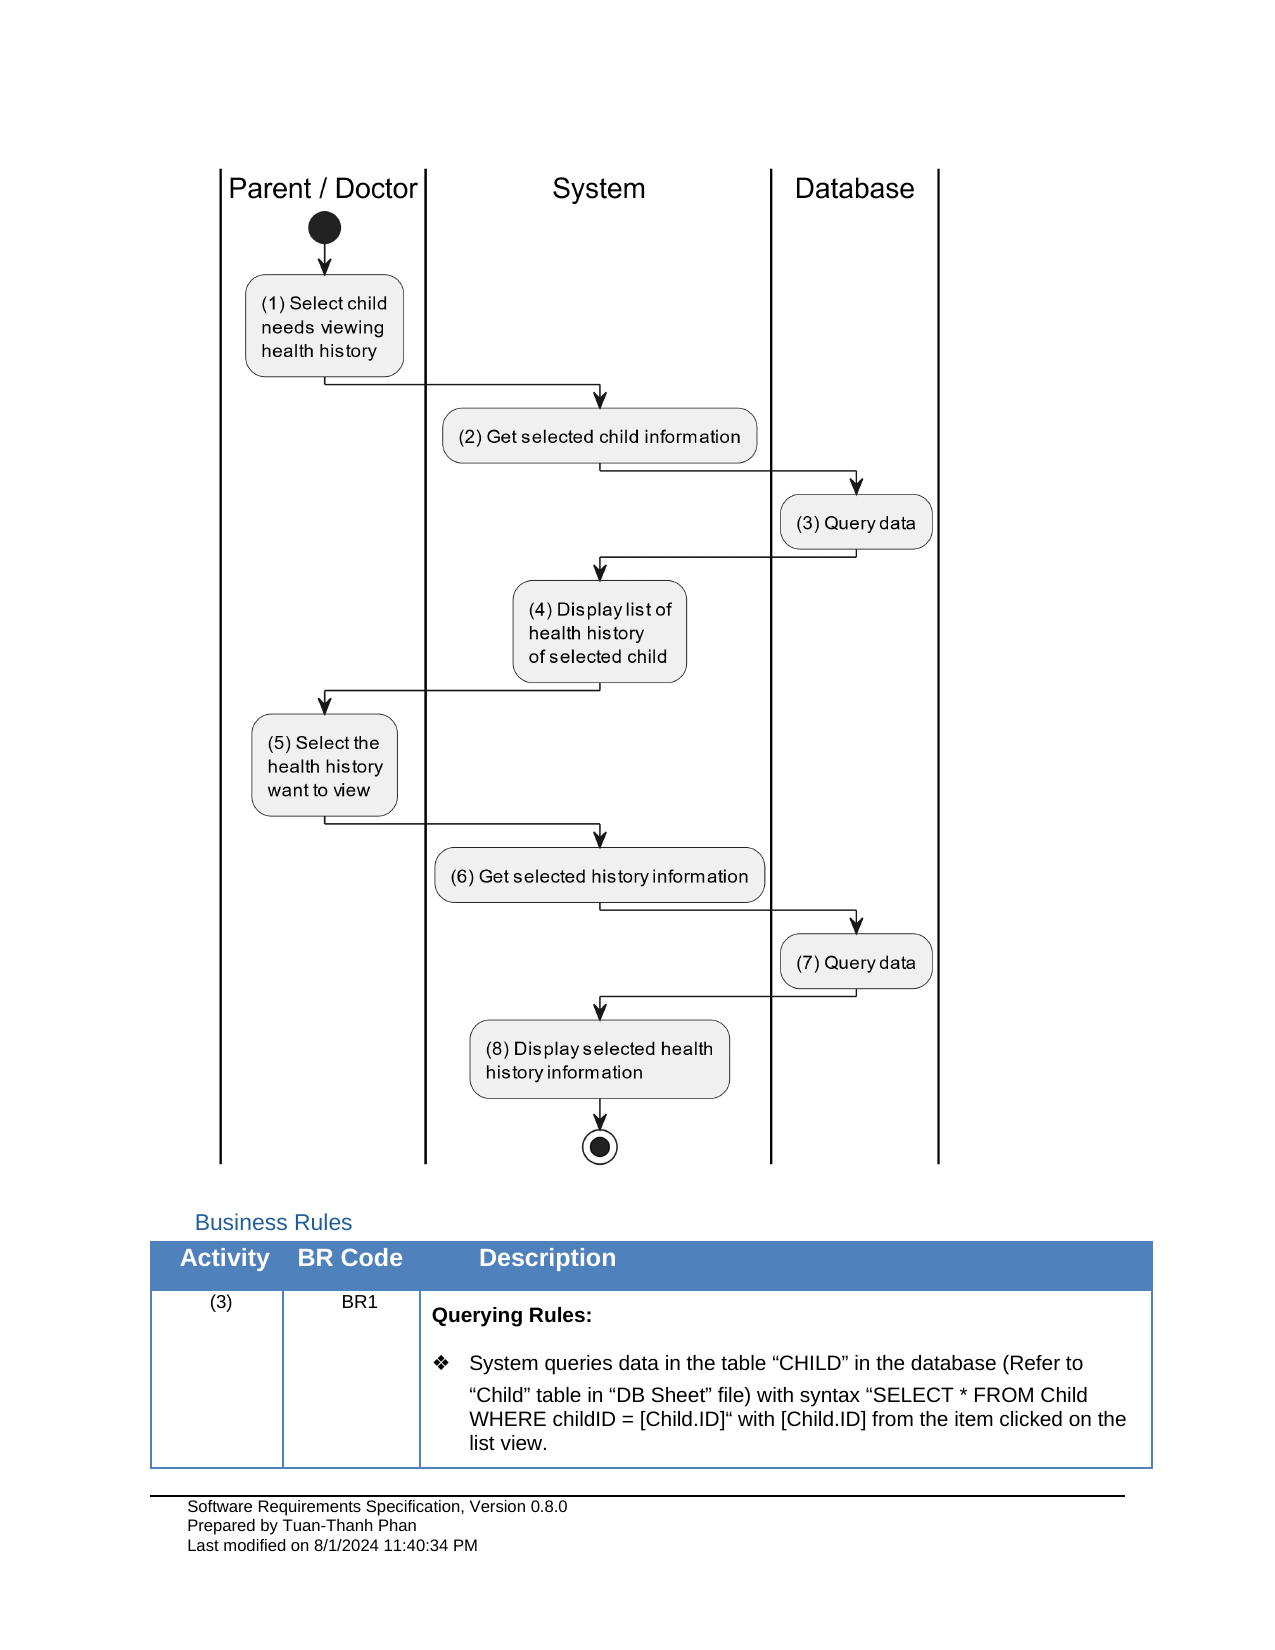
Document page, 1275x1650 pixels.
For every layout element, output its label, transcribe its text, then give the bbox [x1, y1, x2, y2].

picture [197, 150, 968, 1182]
table_header BR Code [284, 1243, 419, 1289]
subtitle Business Rules [194, 1208, 1125, 1235]
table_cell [421, 1291, 1151, 1467]
table_cell (3) [152, 1291, 282, 1467]
table_cell BR1 [284, 1291, 419, 1467]
table_header Description [421, 1243, 1151, 1289]
table_header Activity [152, 1243, 282, 1289]
